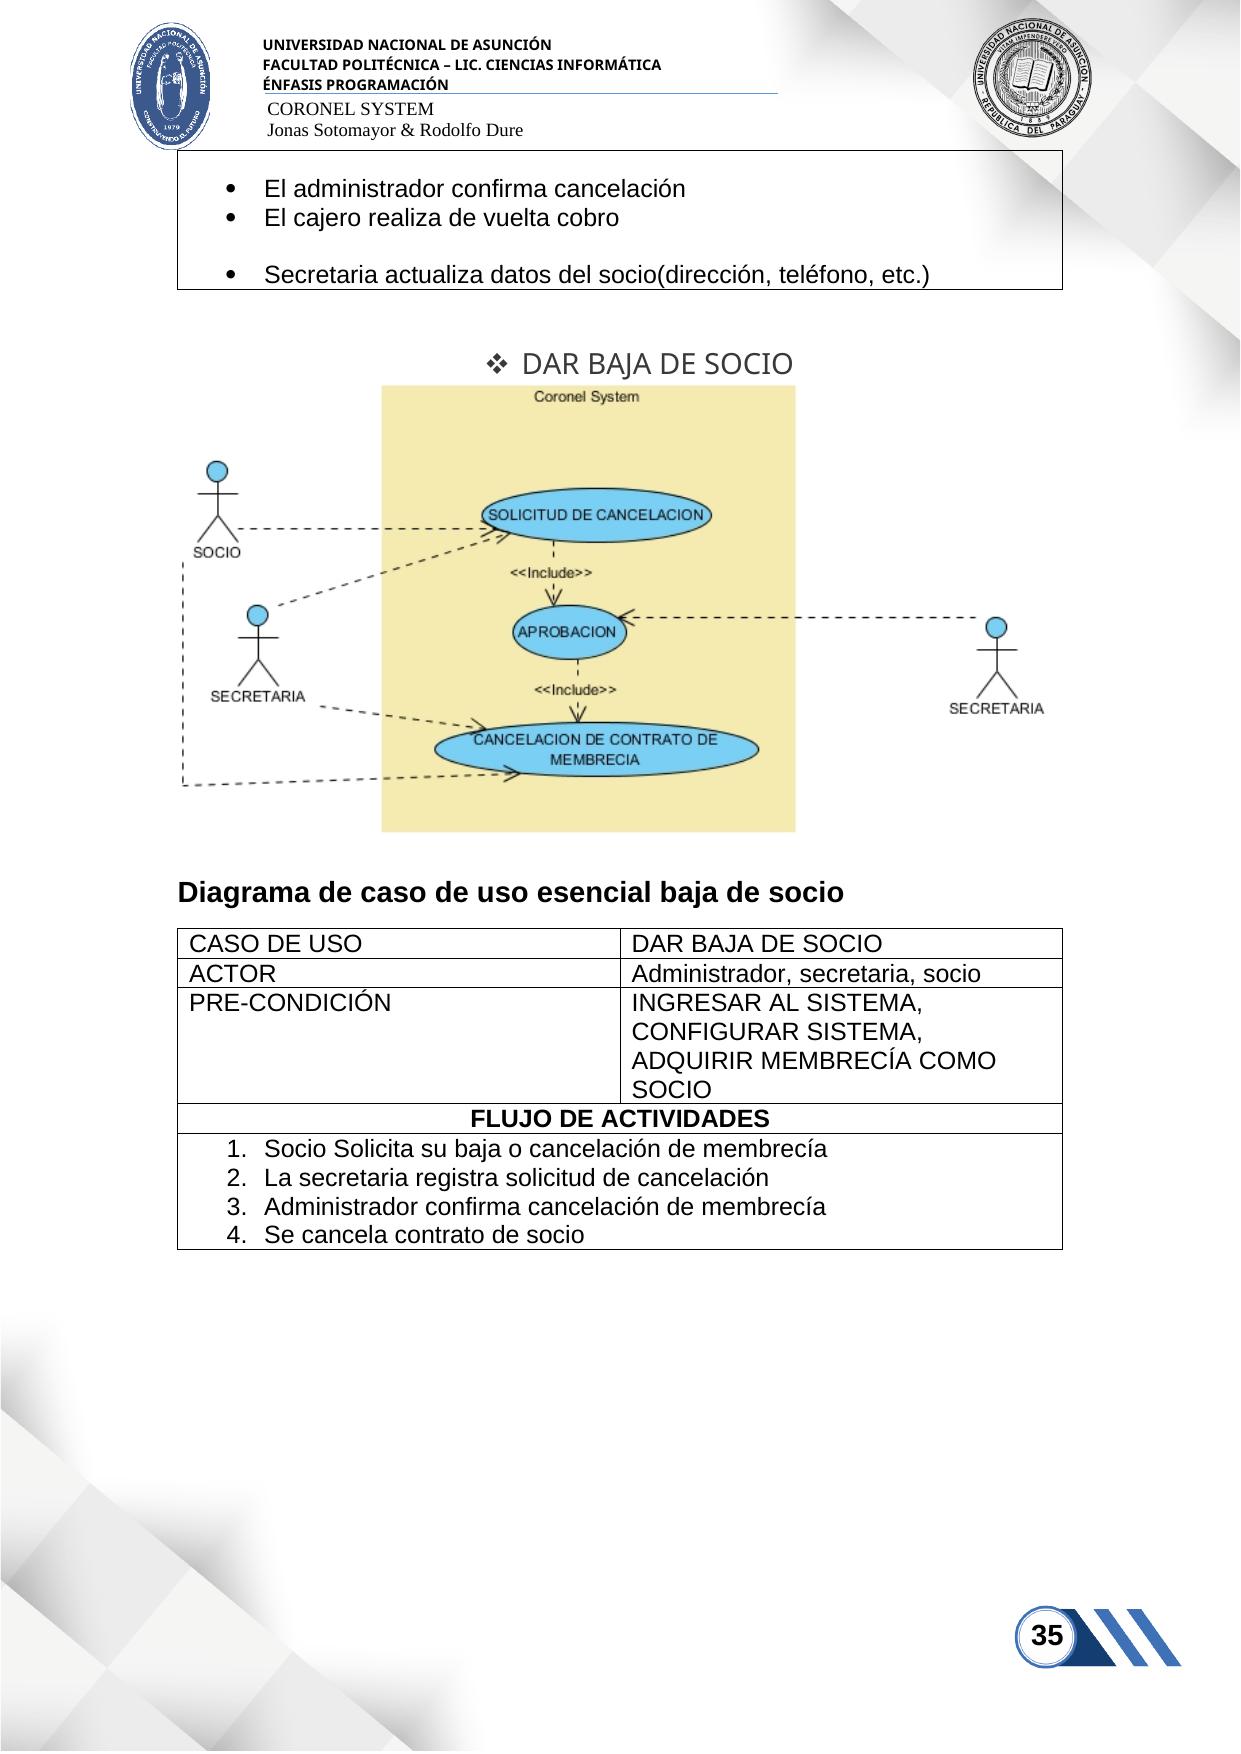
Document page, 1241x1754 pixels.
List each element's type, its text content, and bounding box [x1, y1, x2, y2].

table_cell ACTOR [178, 959, 620, 987]
table_header DAR BAJA DE SOCIO [621, 929, 1062, 957]
table_header CASO DE USO [178, 929, 620, 957]
table_cell FLUJO DE ACTIVIDADES [178, 1104, 1062, 1133]
picture [2, 1259, 887, 1751]
picture [177, 0, 1241, 856]
picture [1005, 1600, 1185, 1674]
picture [128, 22, 210, 148]
text Diagrama de caso de uso esencial baja de socio [177, 875, 1063, 908]
table_cell Administrador, secretaria, socio [621, 959, 1062, 987]
text DAR BAJA DE SOCIO [215, 343, 1063, 383]
table_cell INGRESAR AL SISTEMA, CONFIGURAR SISTEMA, ADQUIRIR MEMBRECÍA COMO SOCIO [621, 988, 1062, 1103]
table_cell Socio Solicita su baja o cancelación de membrecía La secretaria registra solicitud de cancelación Administrador confirma cancelación de membrecía Se cancela contrato de socio [178, 1134, 1062, 1249]
table_cell PRE-CONDICIÓN [178, 988, 620, 1103]
